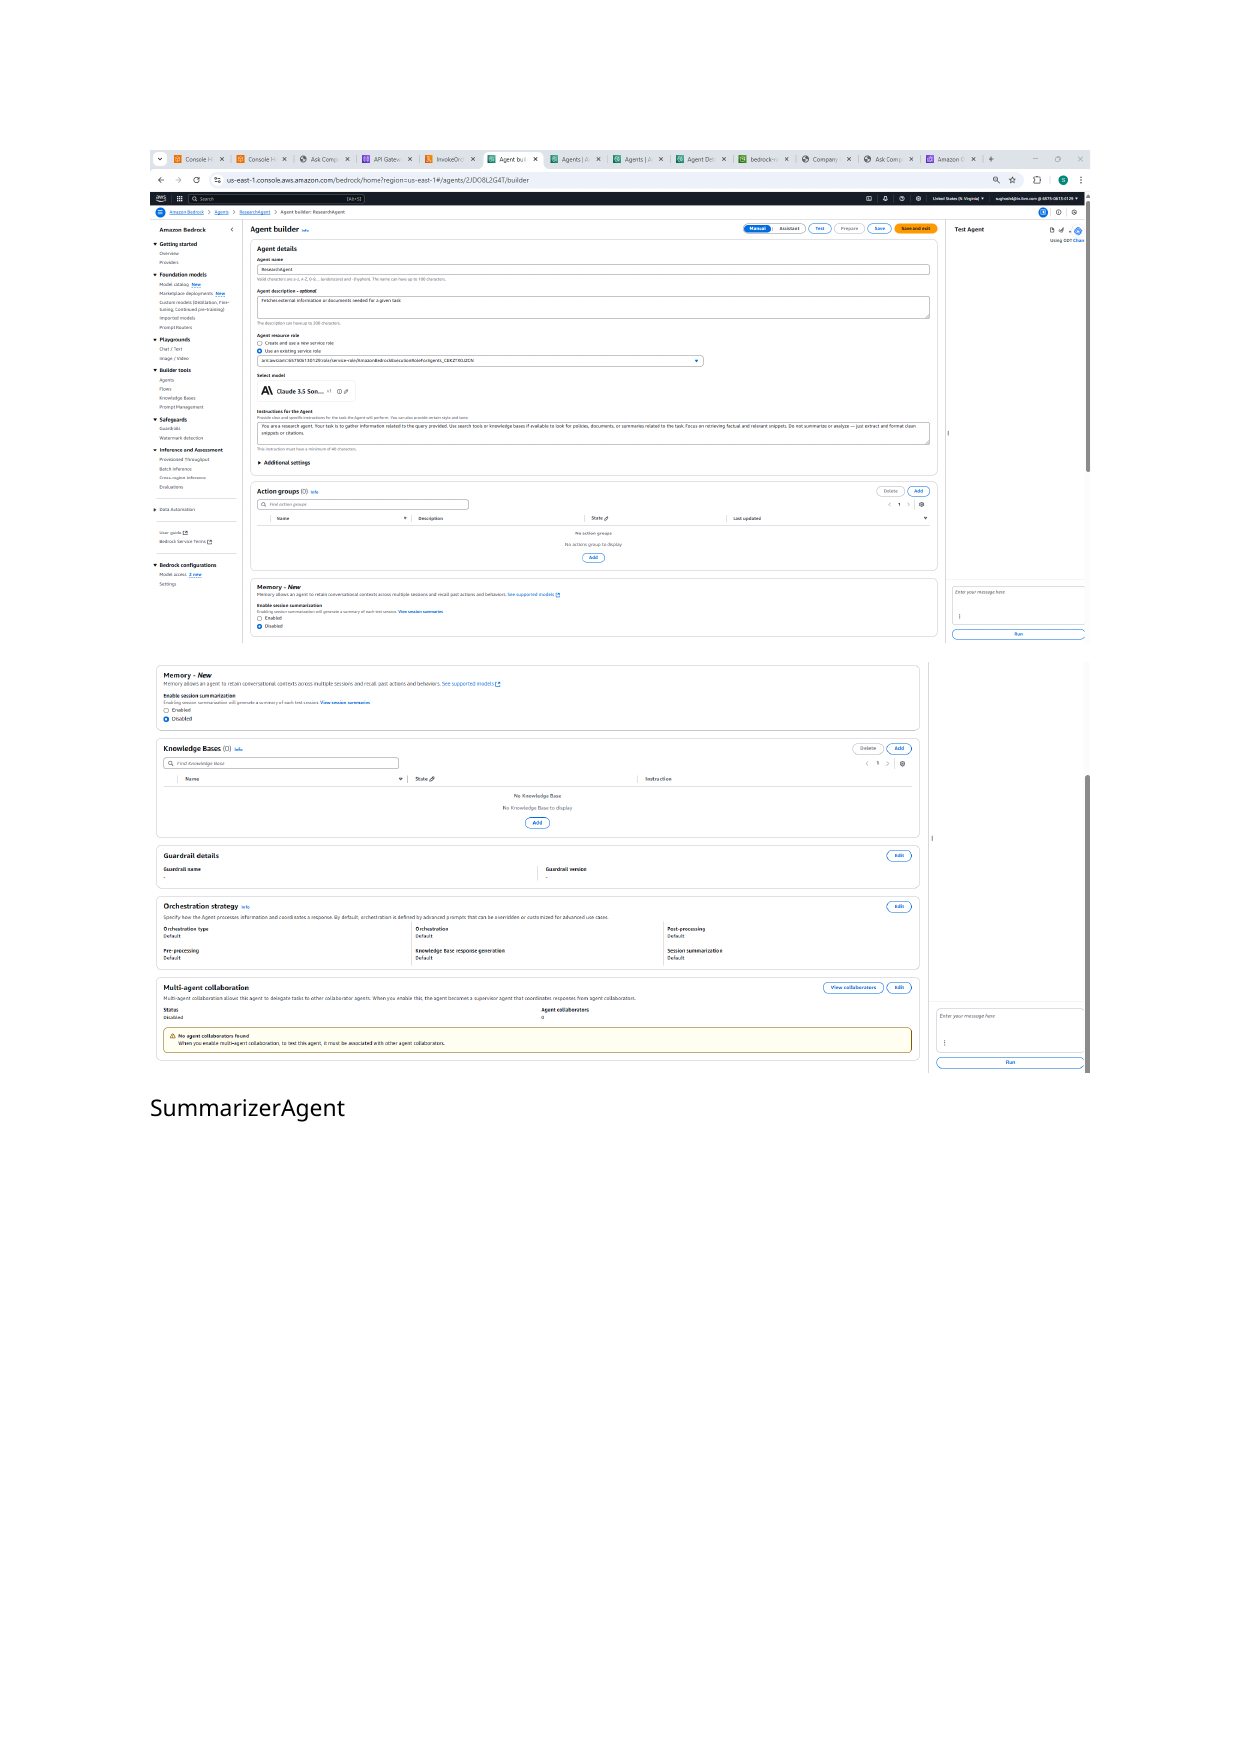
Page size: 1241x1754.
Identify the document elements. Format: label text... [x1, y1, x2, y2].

text SummarizerAgent [150, 1092, 1090, 1123]
picture [150, 662, 1091, 1073]
picture [150, 150, 1091, 643]
